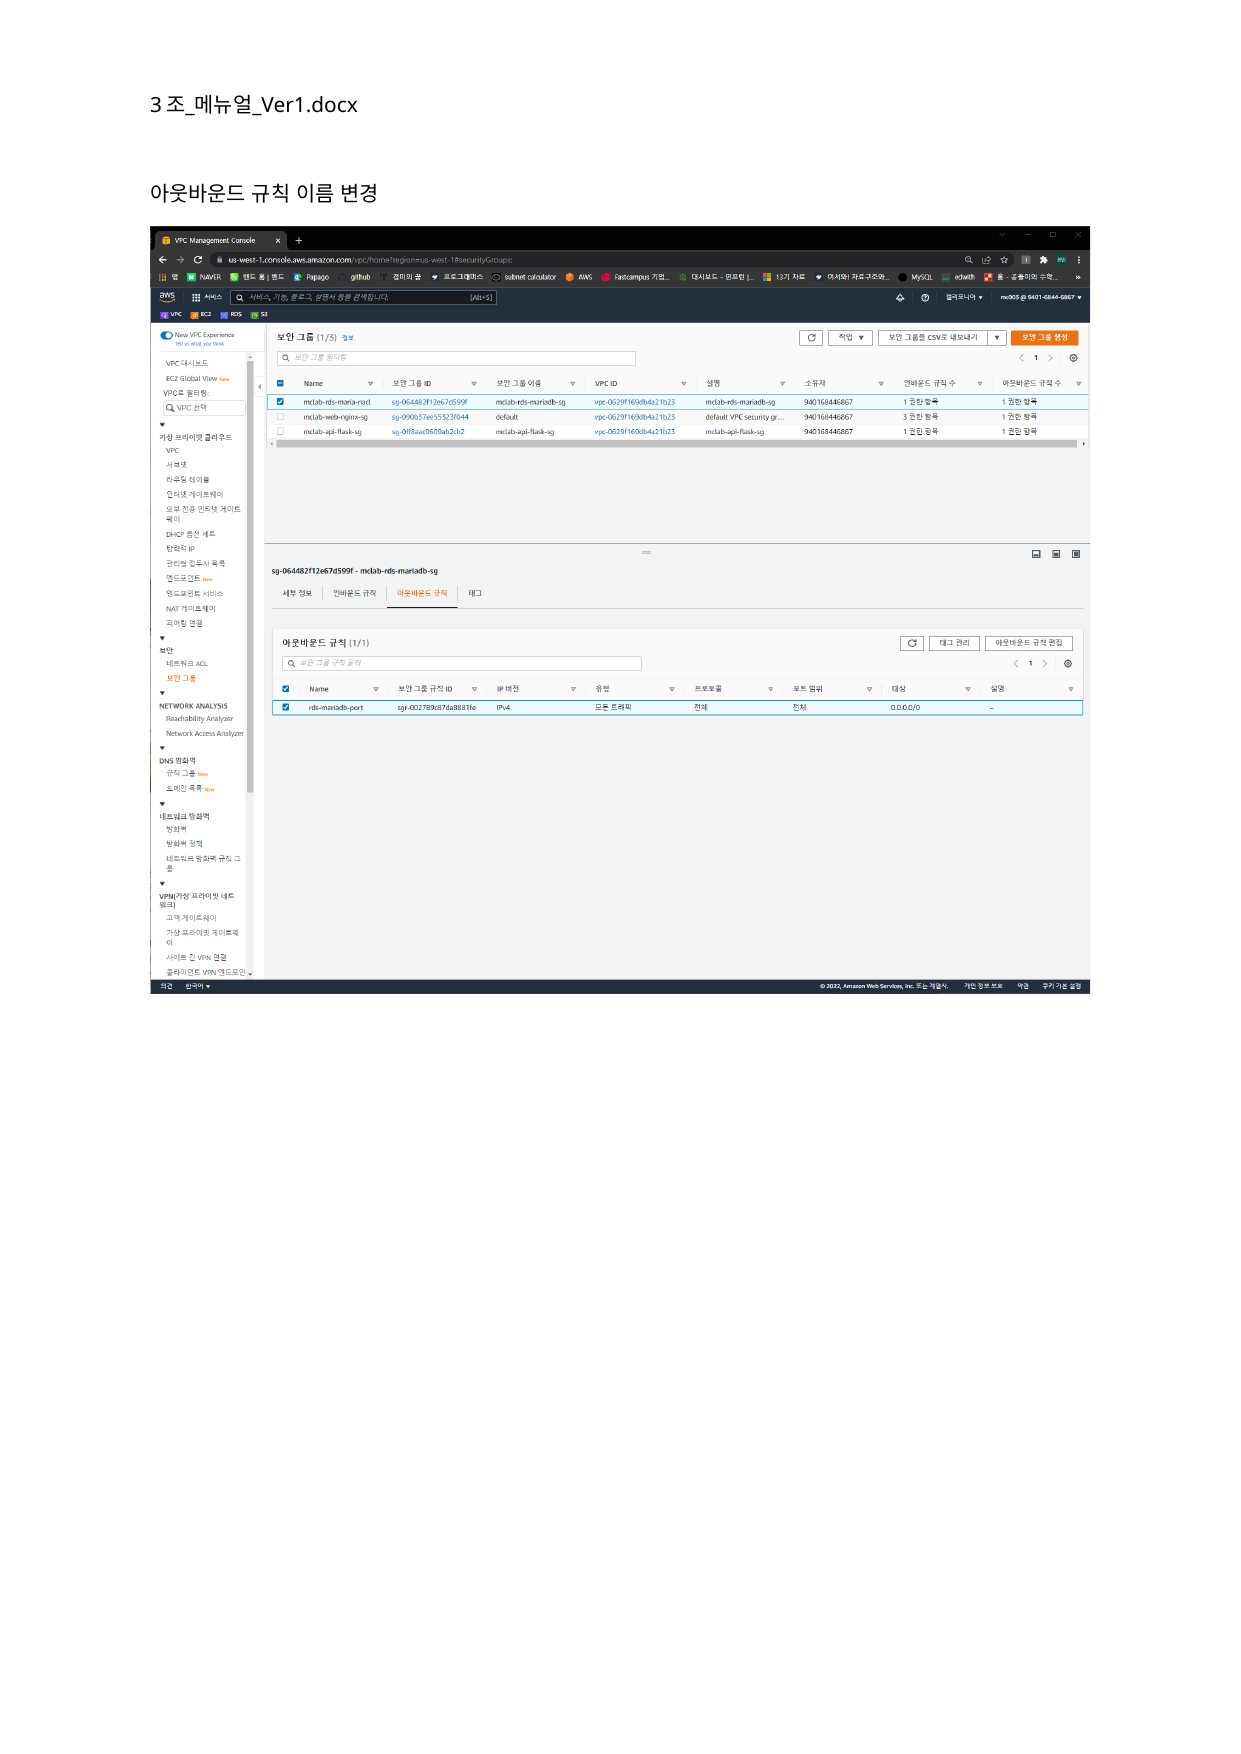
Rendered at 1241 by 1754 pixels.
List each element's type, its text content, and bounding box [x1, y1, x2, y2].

text 아웃바운드 규칙 이름 변경 [150, 177, 1090, 207]
picture [150, 226, 1091, 994]
